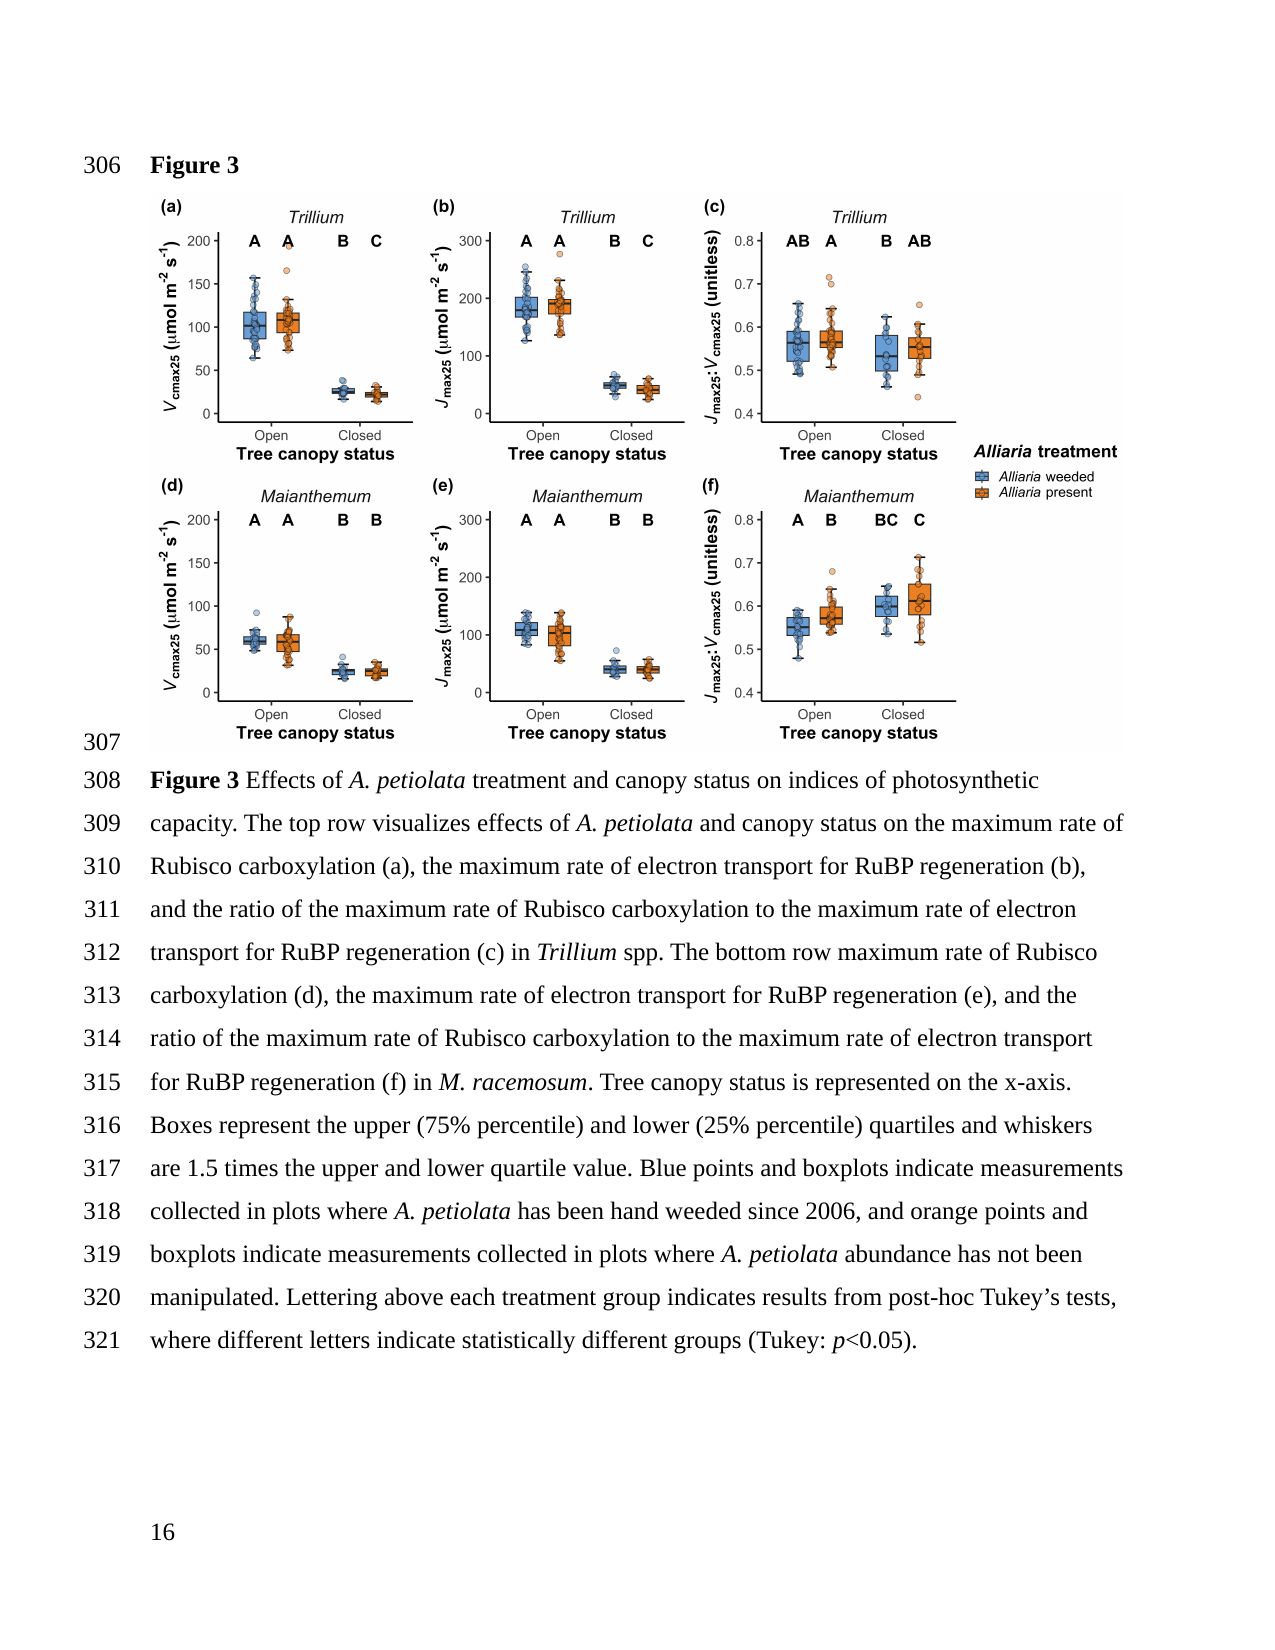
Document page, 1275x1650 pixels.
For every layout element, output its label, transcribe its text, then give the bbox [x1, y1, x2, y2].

picture [150, 193, 1125, 751]
text Figure 3 Effects of A. petiolata treatment and canopy status on indices of photosynthetic capacity. The top row visualizes effects of A. petiolata and canopy status on the maximum rate of Rubisco carboxylation (a), the maximum rate of electron transport for RuBP regeneration (b), and the ratio of the maximum rate of Rubisco carboxylation to the maximum rate of electron transport for RuBP regeneration (c) in Trillium spp. The bottom row maximum rate of Rubisco carboxylation (d), the maximum rate of electron transport for RuBP regeneration (e), and the ratio of the maximum rate of Rubisco carboxylation to the maximum rate of electron transport for RuBP regeneration (f) in M. racemosum. Tree canopy status is represented on the x-axis. Boxes represent the upper (75% percentile) and lower (25% percentile) quartiles and whiskers are 1.5 times the upper and lower quartile value. Blue points and boxplots indicate measurements collected in plots where A. petiolata has been hand weeded since 2006, and orange points and boxplots indicate measurements collected in plots where A. petiolata abundance has not been manipulated. Lettering above each treatment group indicates results from post-hoc Tukey’s tests, where different letters indicate statistically different groups (Tukey: p<0.05). [150, 765, 1125, 1354]
text Figure 3 [150, 150, 1125, 179]
